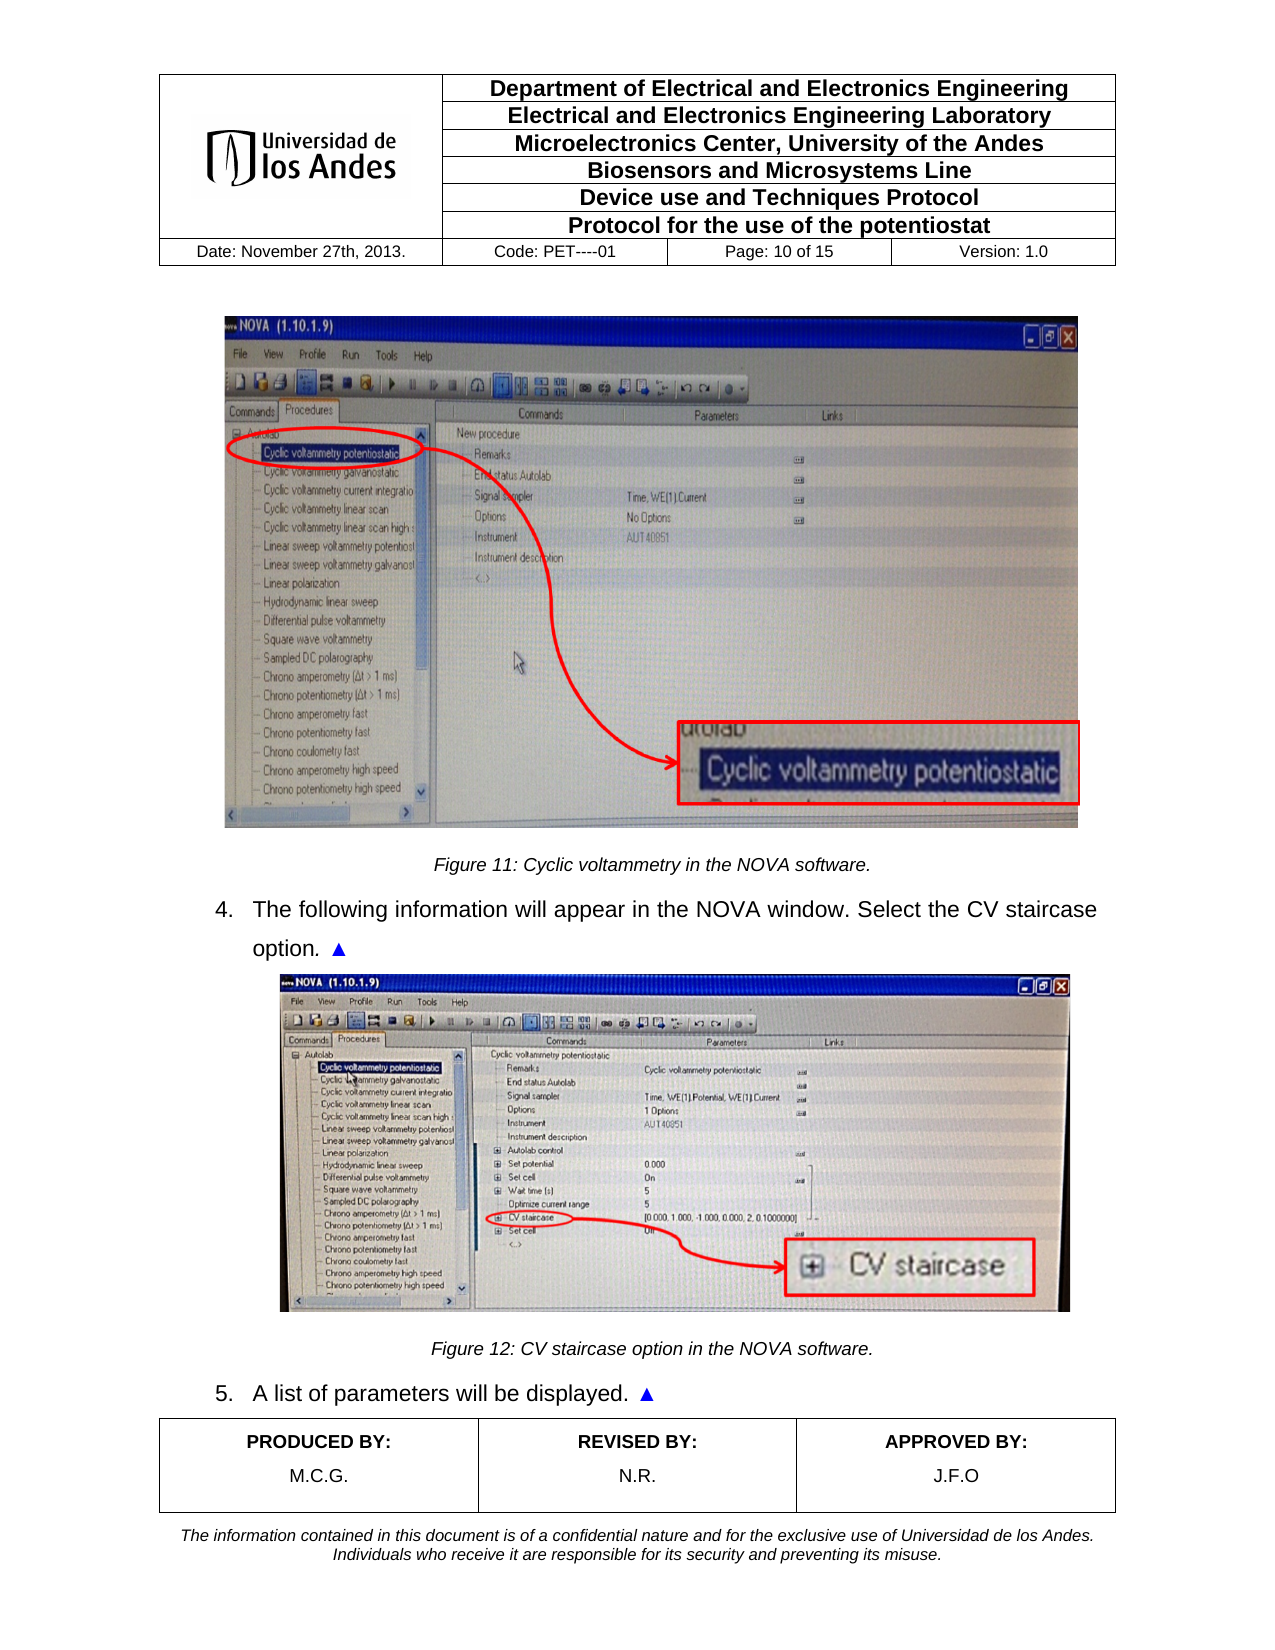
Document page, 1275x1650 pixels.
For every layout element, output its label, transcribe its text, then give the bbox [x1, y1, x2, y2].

list The following information will appear in the NOVA window. Select the CV staircase option. ▲ [215, 896, 1098, 962]
picture [191, 114, 411, 199]
text Figure 12: CV staircase option in the NOVA software. [207, 1337, 1098, 1359]
list A list of parameters will be displayed. ▲ [215, 1380, 1098, 1406]
picture [279, 974, 1071, 1312]
text Figure 11: Cyclic voltammetry in the NOVA software. [207, 853, 1098, 875]
picture [224, 316, 1080, 828]
